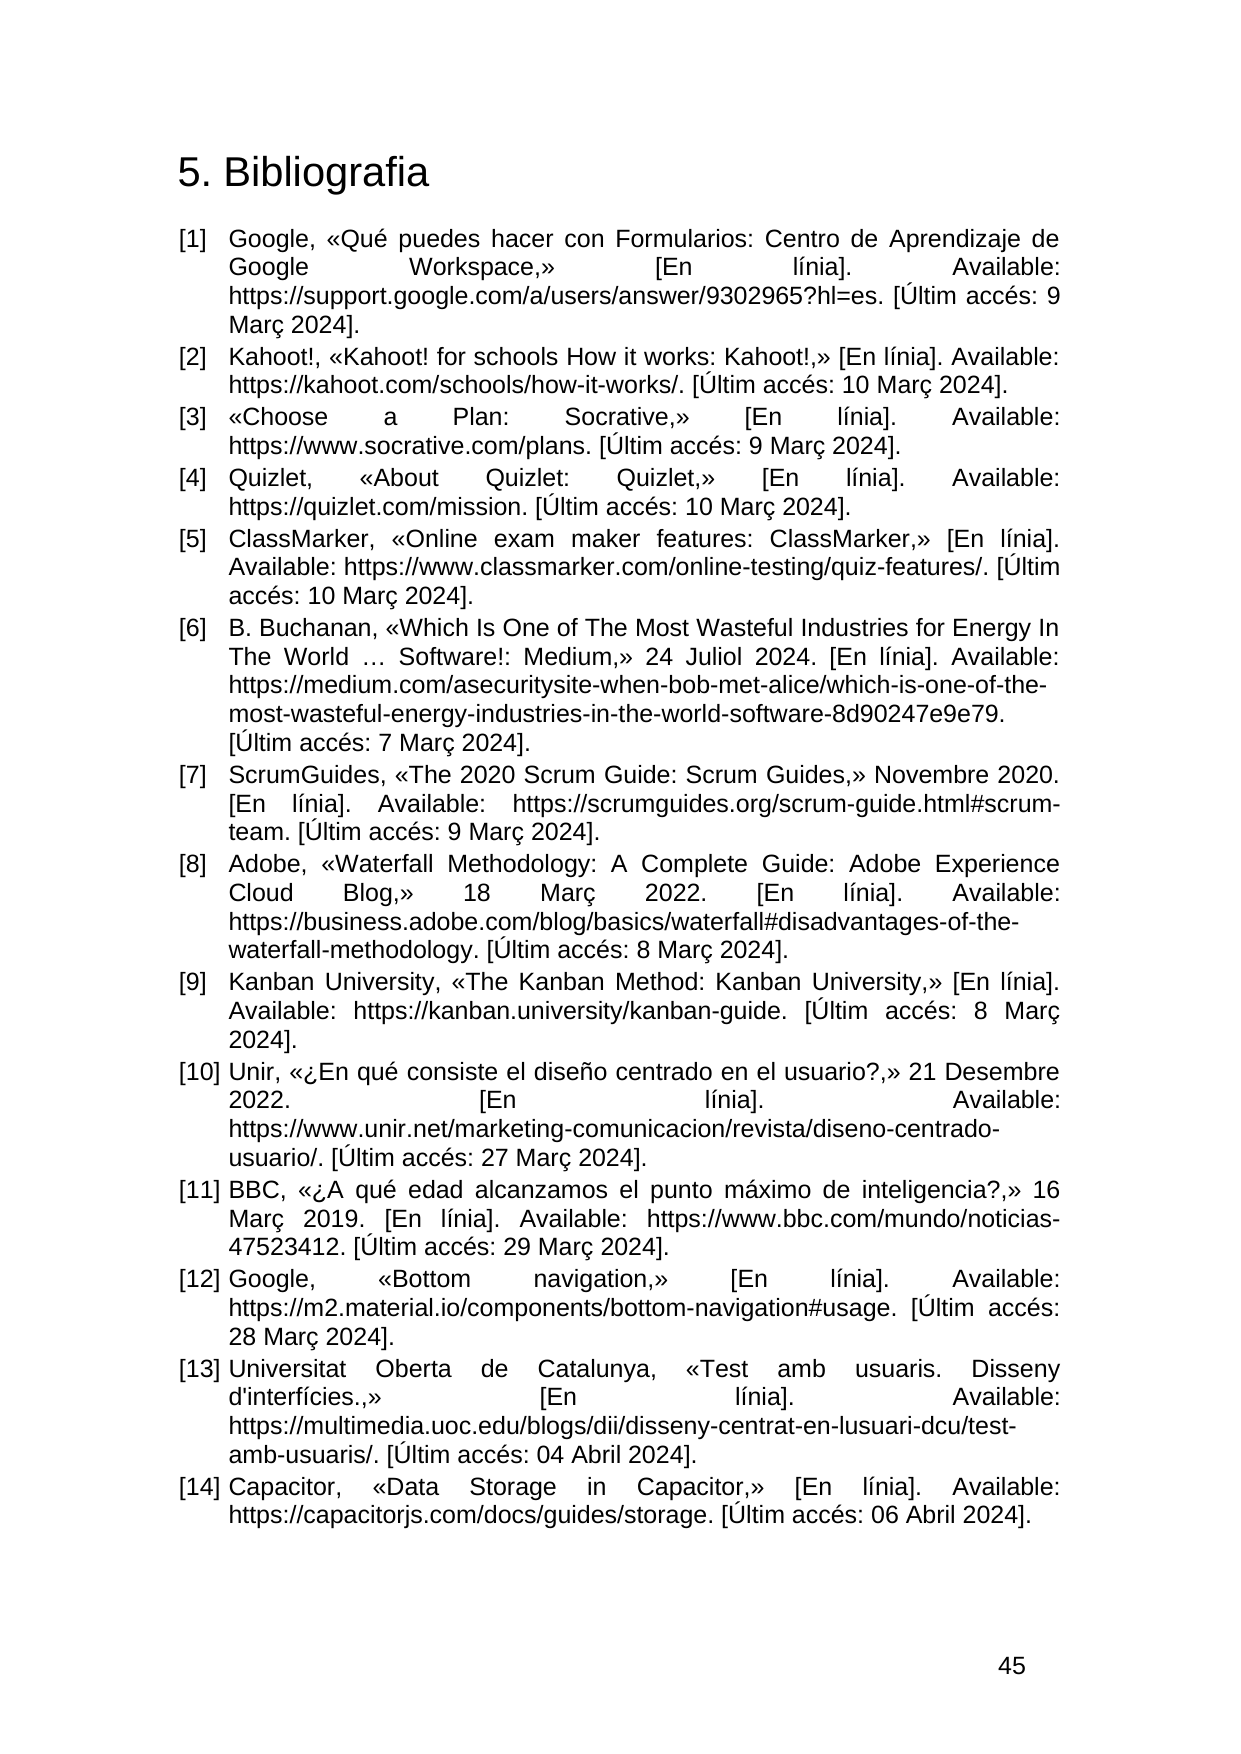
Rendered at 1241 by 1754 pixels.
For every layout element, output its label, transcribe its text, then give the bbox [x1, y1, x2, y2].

subtitle Bibliografia [177, 148, 1063, 196]
